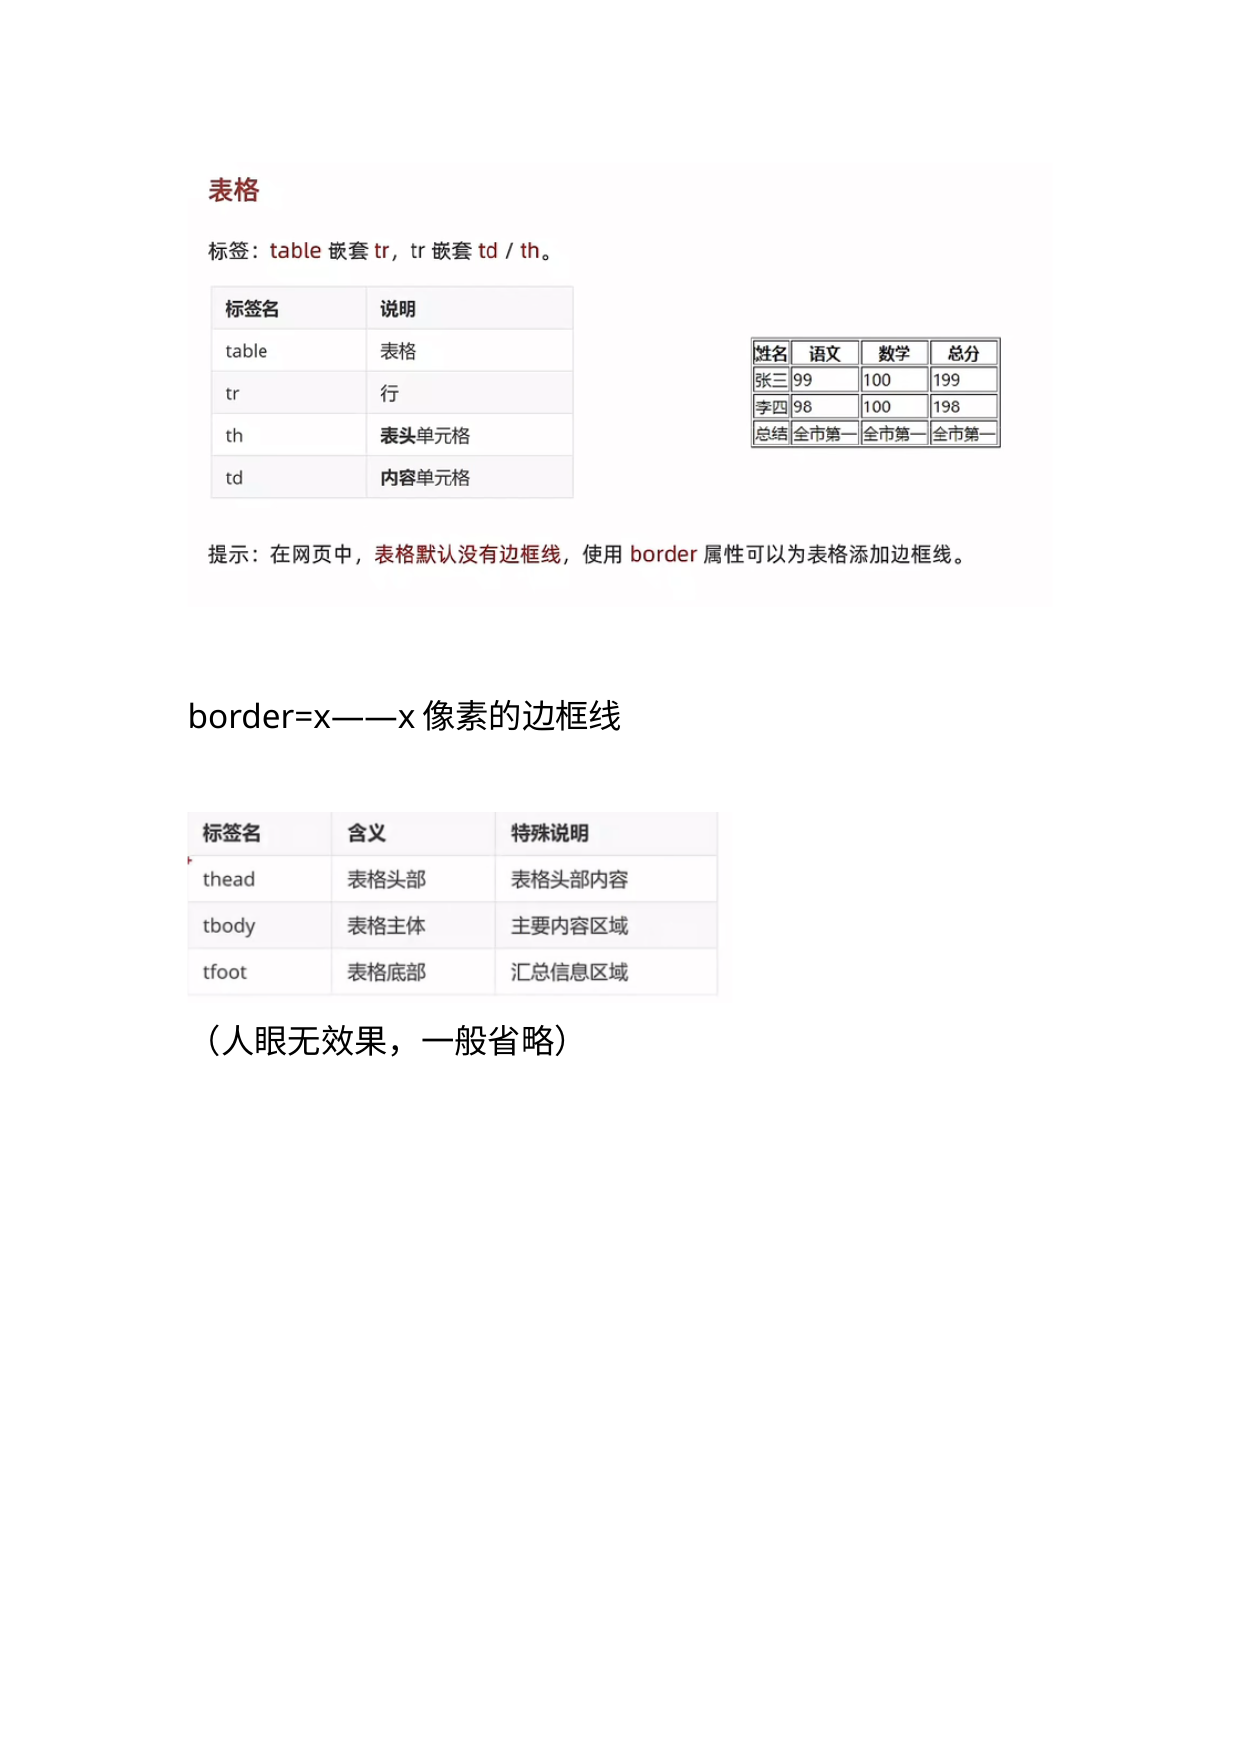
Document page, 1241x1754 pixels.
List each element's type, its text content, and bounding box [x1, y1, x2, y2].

picture [187, 812, 733, 1003]
text border=x——x像素的边框线 [187, 682, 1053, 747]
picture [187, 162, 1053, 607]
text （人眼无效果，一般省略） [187, 1007, 1053, 1072]
